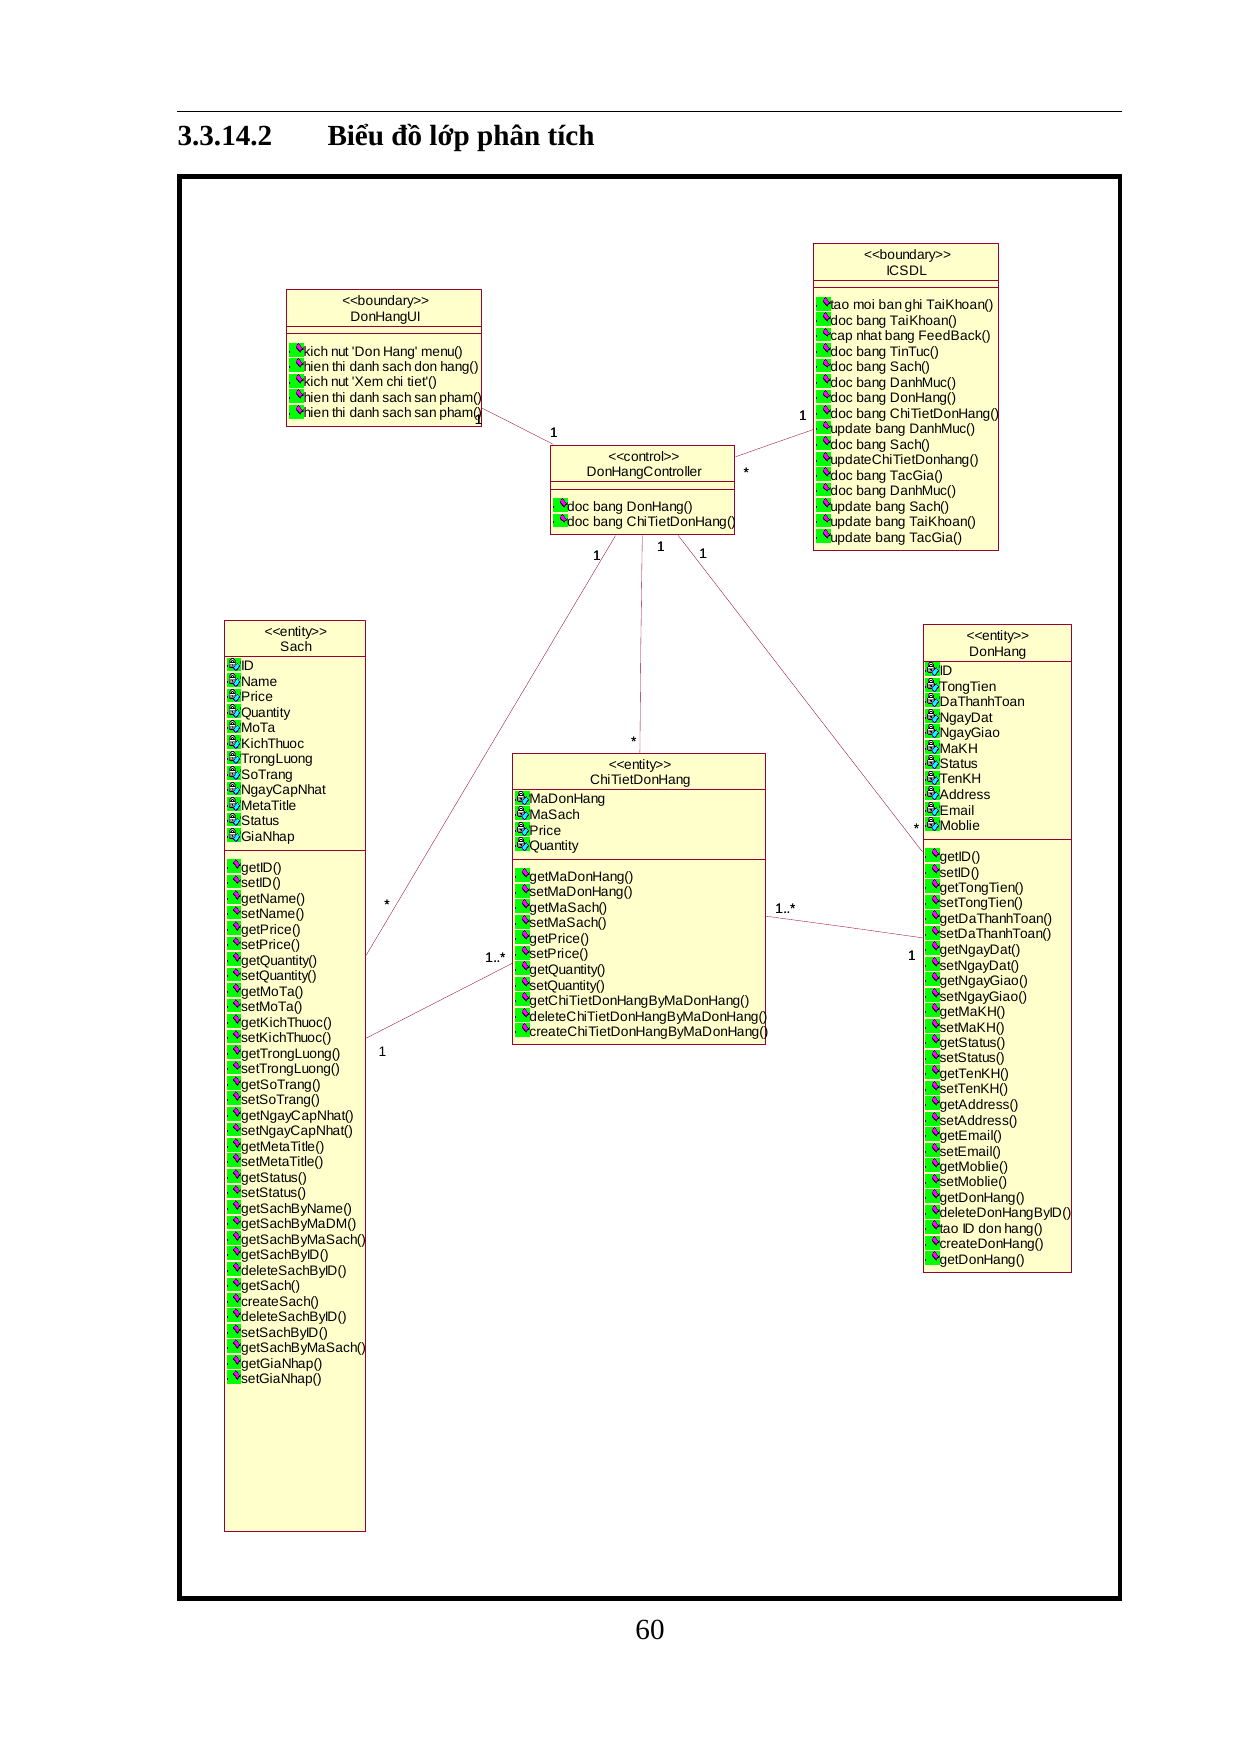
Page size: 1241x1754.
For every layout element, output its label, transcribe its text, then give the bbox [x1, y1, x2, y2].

subtitle Biểu đồ lớp phân tích [177, 118, 1122, 152]
